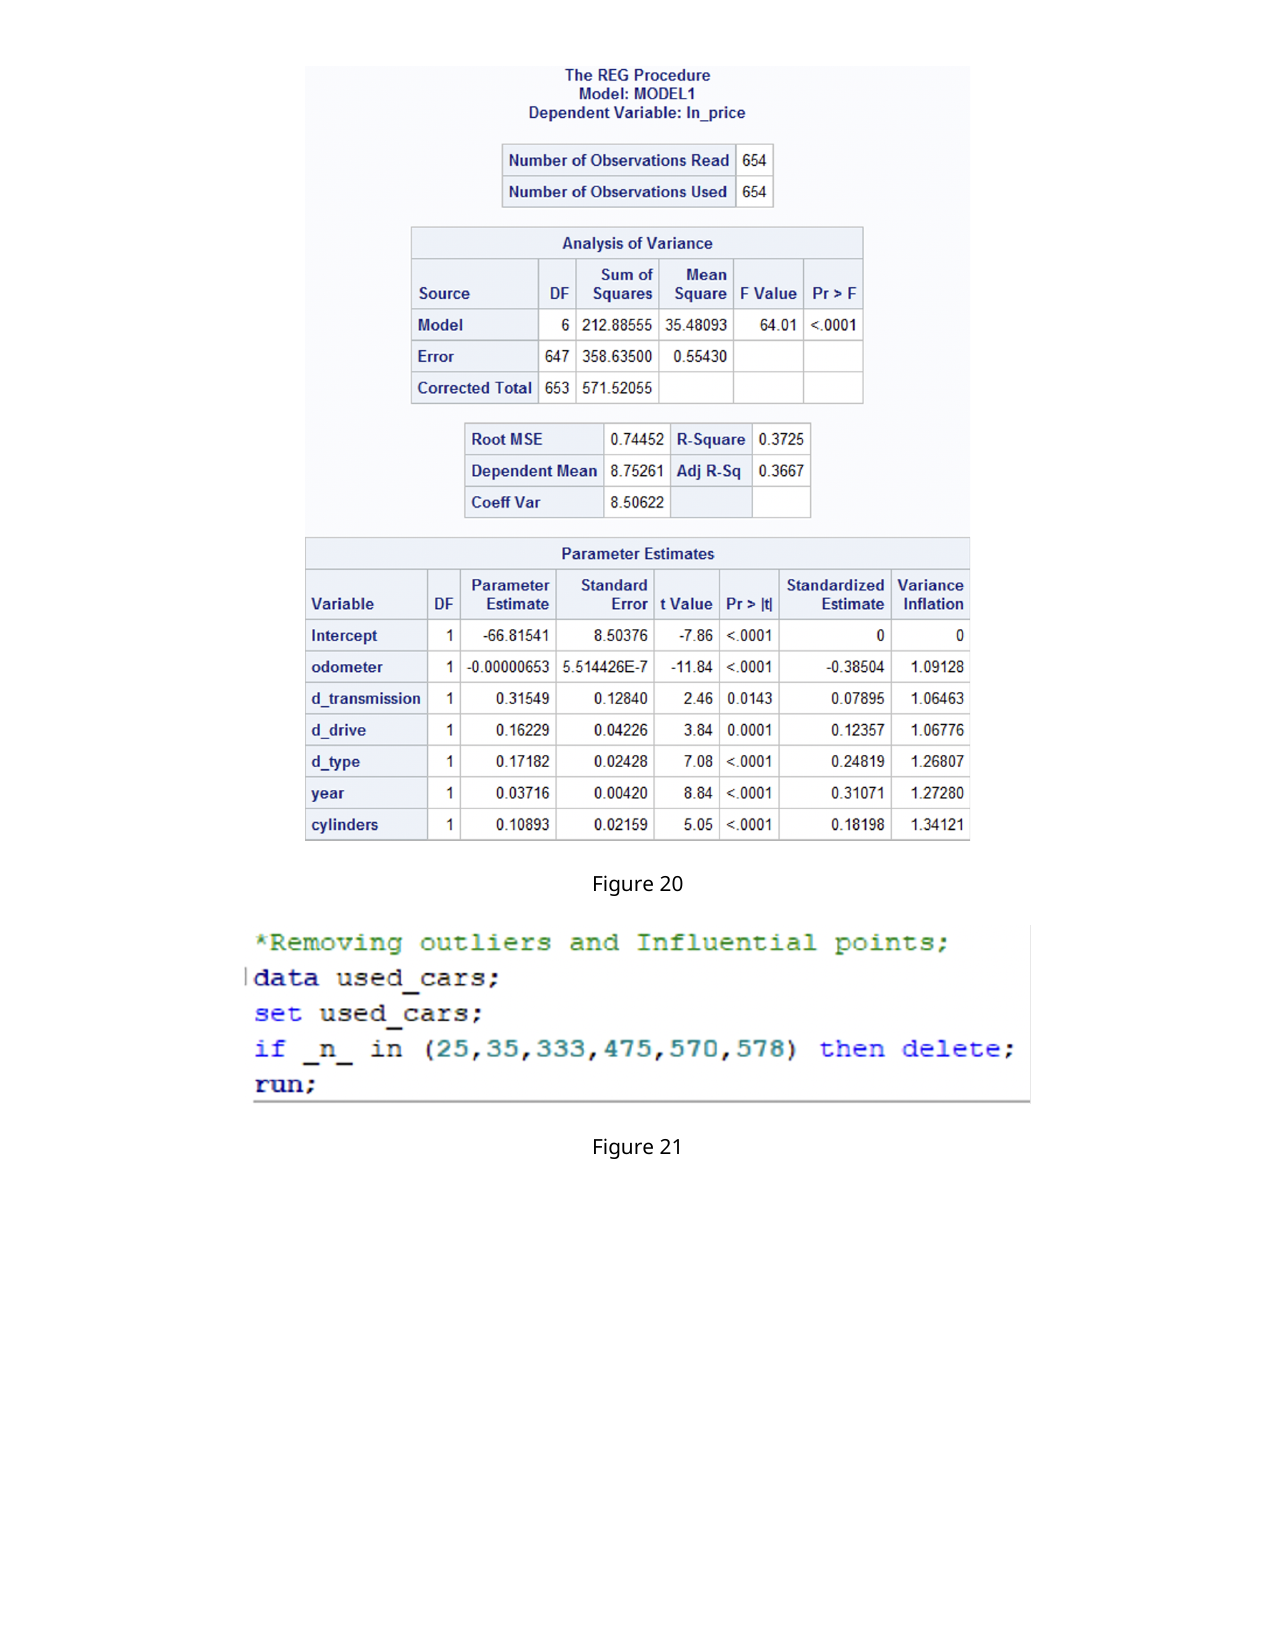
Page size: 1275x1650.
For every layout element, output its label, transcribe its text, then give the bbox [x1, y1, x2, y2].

text Figure 21 [75, 1132, 1200, 1160]
picture [305, 66, 971, 841]
picture [244, 925, 1031, 1104]
text Figure 20 [75, 869, 1200, 897]
